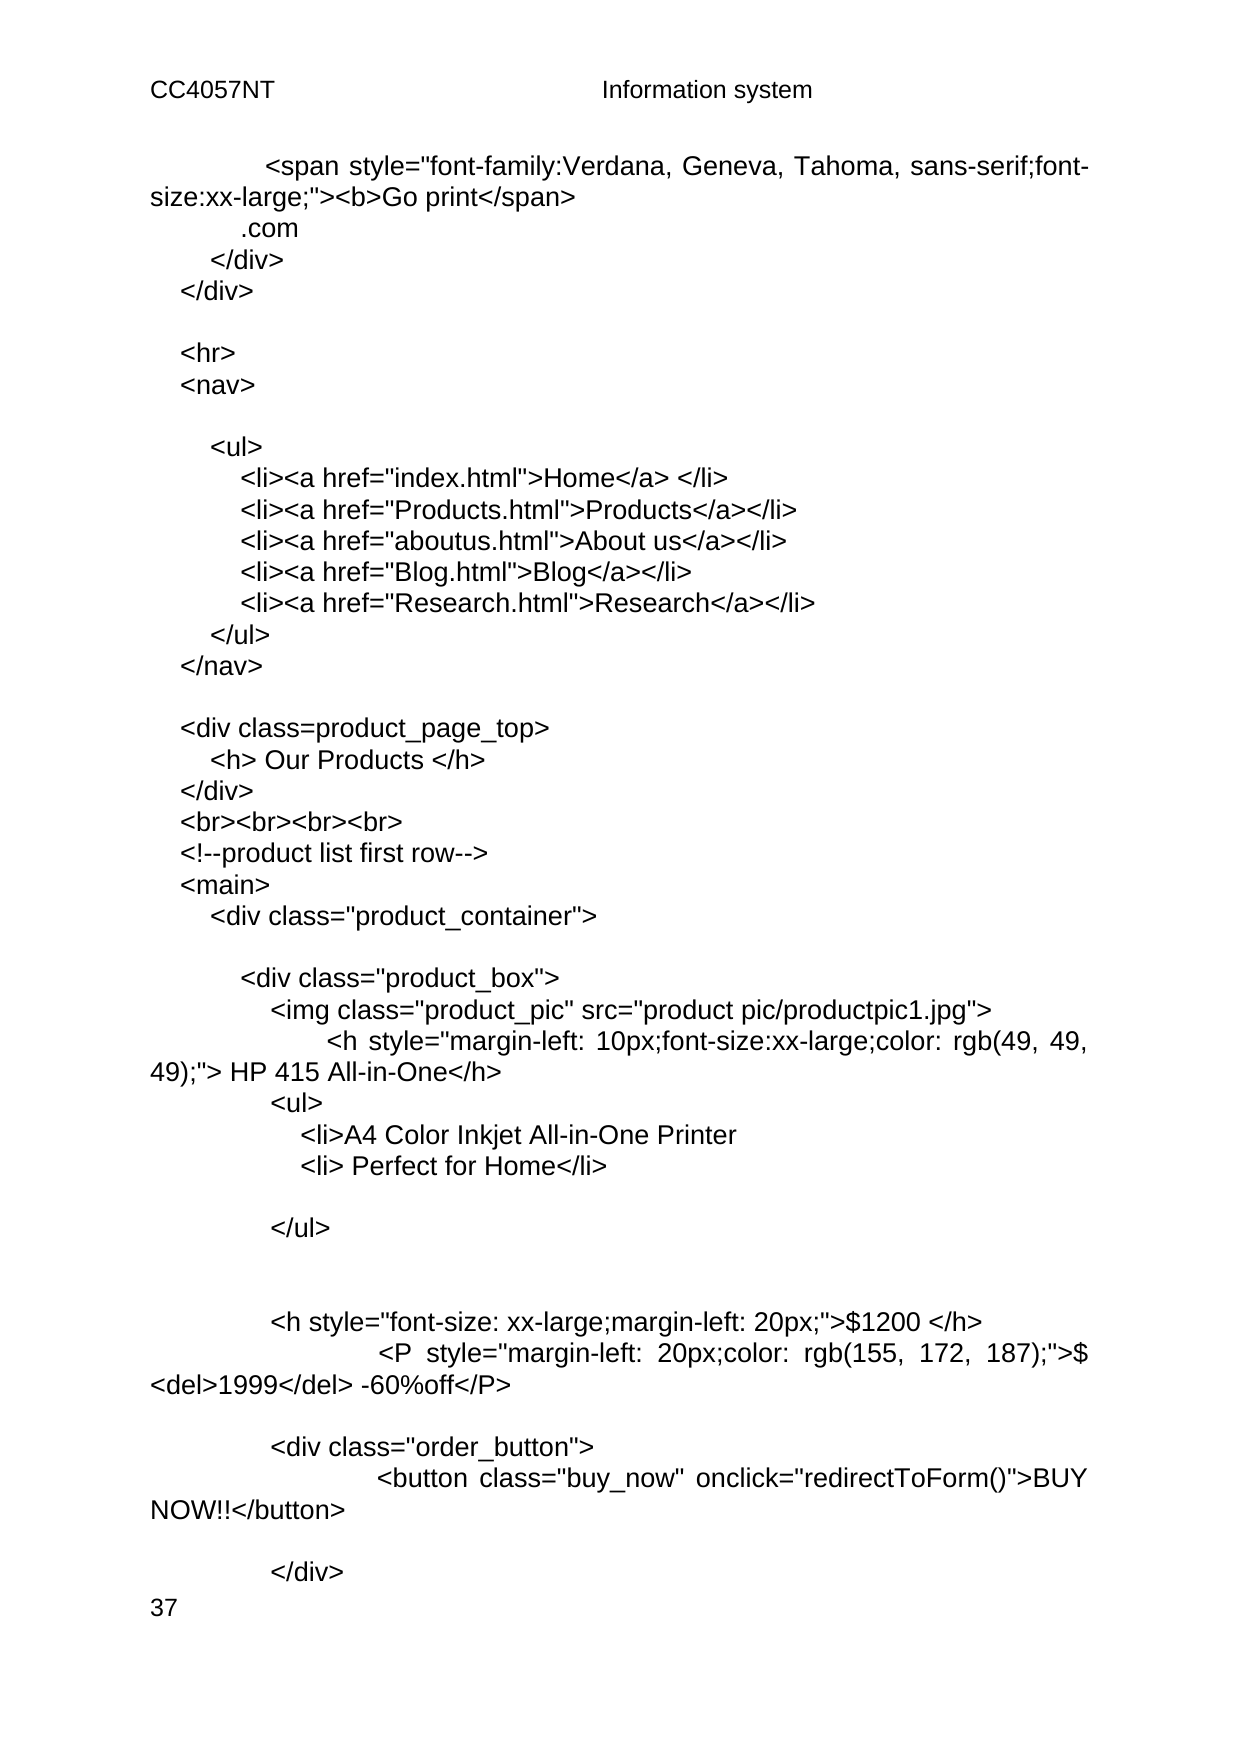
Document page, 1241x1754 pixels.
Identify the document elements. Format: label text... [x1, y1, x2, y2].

text <h style="font-size: xx-large;margin-left: 20px;">$1200 </h> [150, 1306, 1090, 1337]
text <div class="order_button"> [150, 1431, 1090, 1462]
text <P style="margin-left: 20px;color: rgb(155, 172, 187);">$ <del>1999</del> -60%off</P> [150, 1337, 1090, 1400]
text <main> [150, 869, 1090, 900]
text <div class="product_box"> [150, 962, 1090, 994]
text </div> [150, 244, 1090, 275]
text <ul> [150, 431, 1090, 462]
text .com [150, 212, 1090, 244]
text <li><a href="Blog.html">Blog</a></li> [150, 556, 1090, 587]
text <br><br><br><br> [150, 806, 1090, 837]
text <nav> [150, 369, 1090, 400]
text <div class=product_page_top> [150, 712, 1090, 744]
text </ul> [150, 619, 1090, 650]
text <li><a href="index.html">Home</a> </li> [150, 462, 1090, 494]
text <!--product list first row--> [150, 837, 1090, 869]
text <li>A4 Color Inkjet All-in-One Printer [150, 1119, 1090, 1150]
text <img class="product_pic" src="product pic/productpic1.jpg"> [150, 994, 1090, 1025]
text <li><a href="Products.html">Products</a></li> [150, 494, 1090, 525]
text </div> [150, 1556, 1090, 1587]
text <span style="font-family:Verdana, Geneva, Tahoma, sans-serif;font-size:xx-large;"><b>Go print</span> [150, 150, 1090, 212]
text <li> Perfect for Home</li> [150, 1150, 1090, 1181]
text <h> Our Products </h> [150, 744, 1090, 775]
text </ul> [150, 1212, 1090, 1244]
text <ul> [150, 1087, 1090, 1119]
text <div class="product_container"> [150, 900, 1090, 931]
text <li><a href="Research.html">Research</a></li> [150, 587, 1090, 619]
text </div> [150, 775, 1090, 806]
text </nav> [150, 650, 1090, 681]
text <h style="margin-left: 10px;font-size:xx-large;color: rgb(49, 49, 49);"> HP 415 All-in-One</h> [150, 1025, 1090, 1087]
text <button class="buy_now" onclick="redirectToForm()">BUY NOW!!</button> [150, 1462, 1090, 1525]
text </div> [150, 275, 1090, 306]
text <li><a href="aboutus.html">About us</a></li> [150, 525, 1090, 556]
text <hr> [150, 337, 1090, 369]
